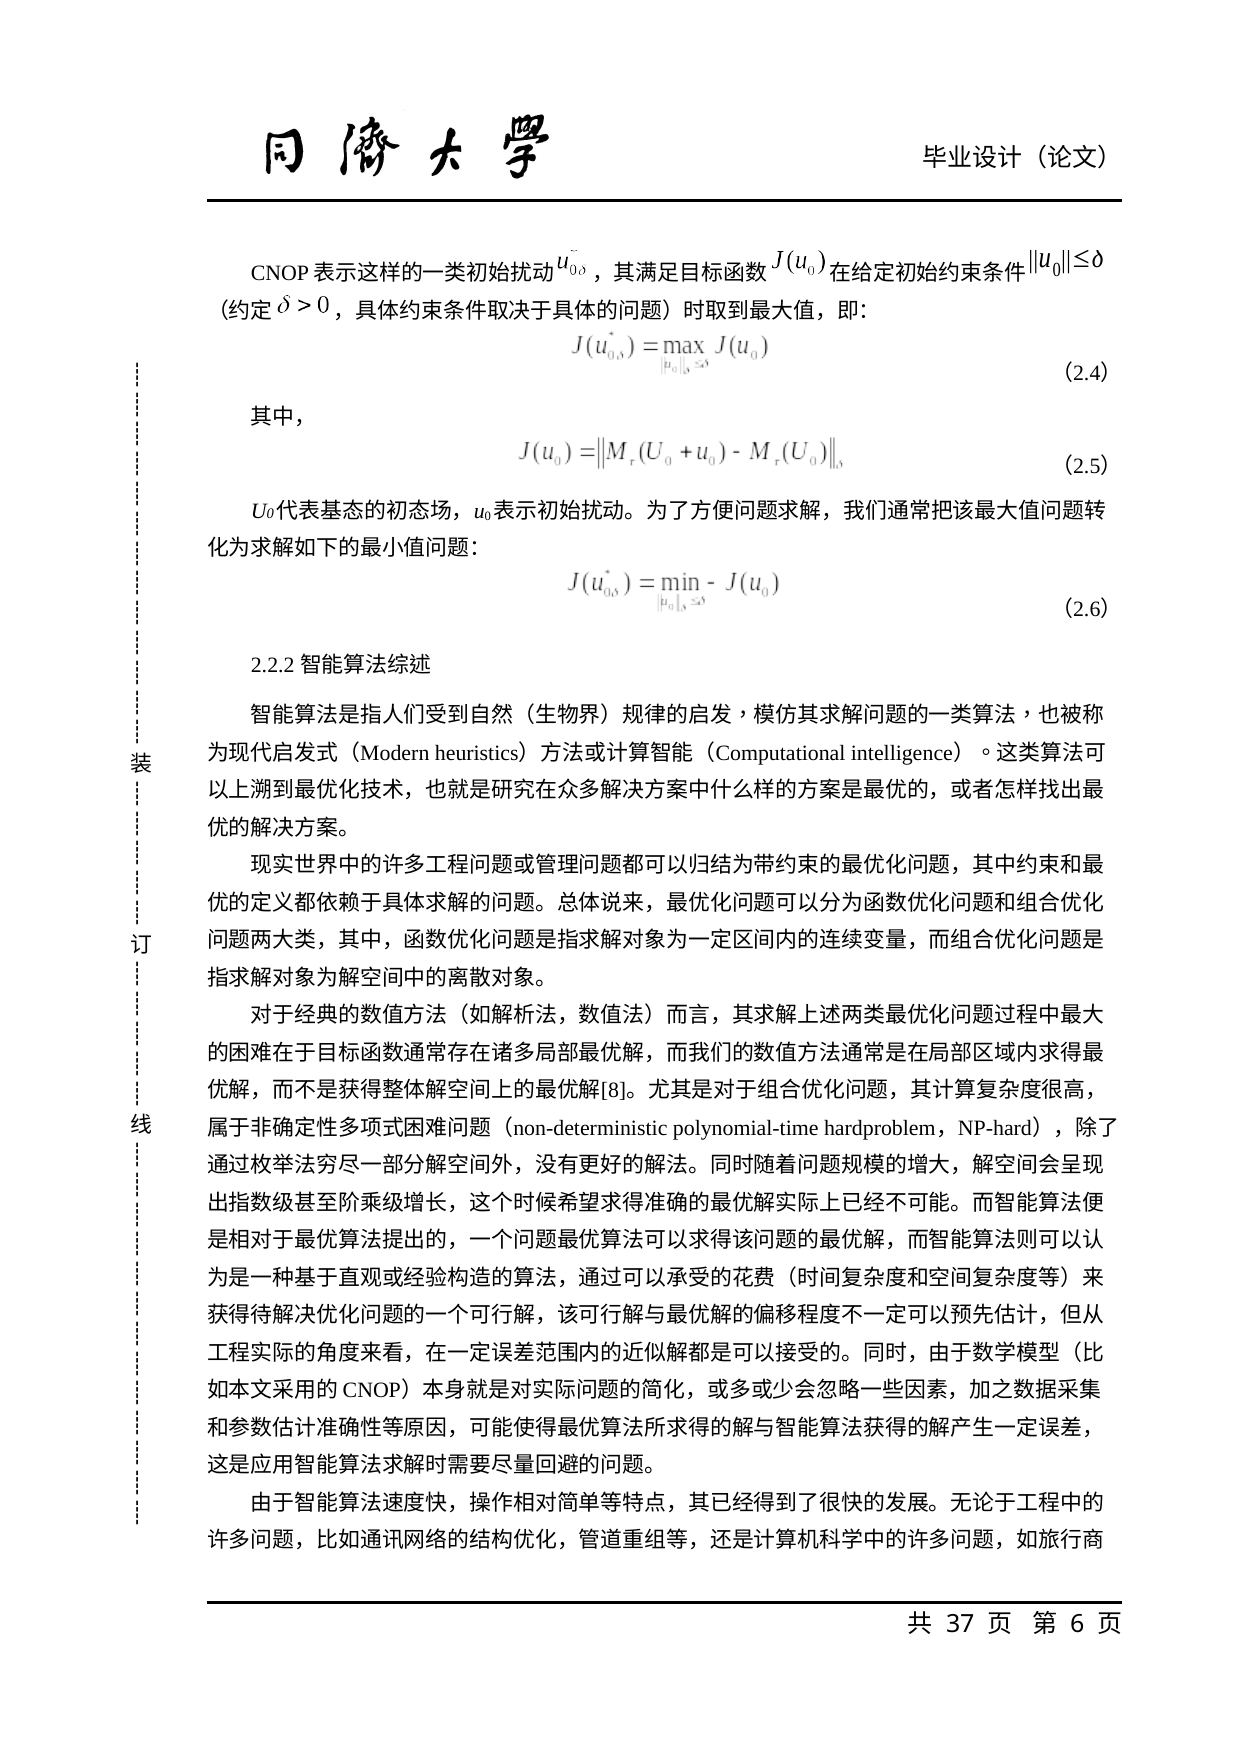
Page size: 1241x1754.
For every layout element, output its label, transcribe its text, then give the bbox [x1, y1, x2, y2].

text （2.5） [207, 432, 1122, 480]
text U0代表基态的初态场，u0表示初始扰动。为了方便问题求解，我们通常把该最大值问题转化为求解如下的最小值问题： [207, 488, 1122, 563]
text 其中， [207, 394, 1122, 432]
picture [244, 106, 567, 185]
text CNOP表示这样的一类初始扰动，其满足目标函数在给定初始约束条件（约定，具体约束条件取决于具体的问题）时取到最大值，即： [207, 251, 1122, 326]
text 现实世界中的许多工程问题或管理问题都可以归结为带约束的最优化问题，其中约束和最优的定义都依赖于具体求解的问题。总体说来，最优化问题可以分为函数优化问题和组合优化问题两大类，其中，函数优化问题是指求解对象为一定区间内的连续变量，而组合优化问题是指求解对象为解空间中的离散对象。 [207, 843, 1122, 993]
text （2.6） [207, 563, 1122, 623]
subtitle 2.2.2 智能算法综述 [207, 643, 1122, 680]
text 对于经典的数值方法（如解析法，数值法）而言，其求解上述两类最优化问题过程中最大的困难在于目标函数通常存在诸多局部最优解，而我们的数值方法通常是在局部区域内求得最优解，而不是获得整体解空间上的最优解[8]。尤其是对于组合优化问题，其计算复杂度很高，属于非确定性多项式困难问题（non-deterministic polynomial-time hardproblem，NP-hard），除了通过枚举法穷尽一部分解空间外，没有更好的解法。同时随着问题规模的增大，解空间会呈现出指数级甚至阶乘级增长，这个时候希望求得准确的最优解实际上已经不可能。而智能算法便是相对于最优算法提出的，一个问题最优算法可以求得该问题的最优解，而智能算法则可以认为是一种基于直观或经验构造的算法，通过可以承受的花费（时间复杂度和空间复杂度等）来获得待解决优化问题的一个可行解，该可行解与最优解的偏移程度不一定可以预先估计，但从工程实际的角度来看，在一定误差范围内的近似解都是可以接受的。同时，由于数学模型（比如本文采用的CNOP）本身就是对实际问题的简化，或多或少会忽略一些因素，加之数据采集和参数估计准确性等原因，可能使得最优算法所求得的解与智能算法获得的解产生一定误差，这是应用智能算法求解时需要尽量回避的问题。 [207, 993, 1122, 1480]
text 智能算法是指人们受到自然（生物界）规律的启发，模仿其求解问题的一类算法，也被称为现代启发式（Modern heuristics）方法或计算智能（Computational intelligence）。这类算法可以上溯到最优化技术，也就是研究在众多解决方案中什么样的方案是最优的，或者怎样找出最优的解决方案。 [207, 693, 1122, 843]
text （2.4） [207, 326, 1122, 387]
